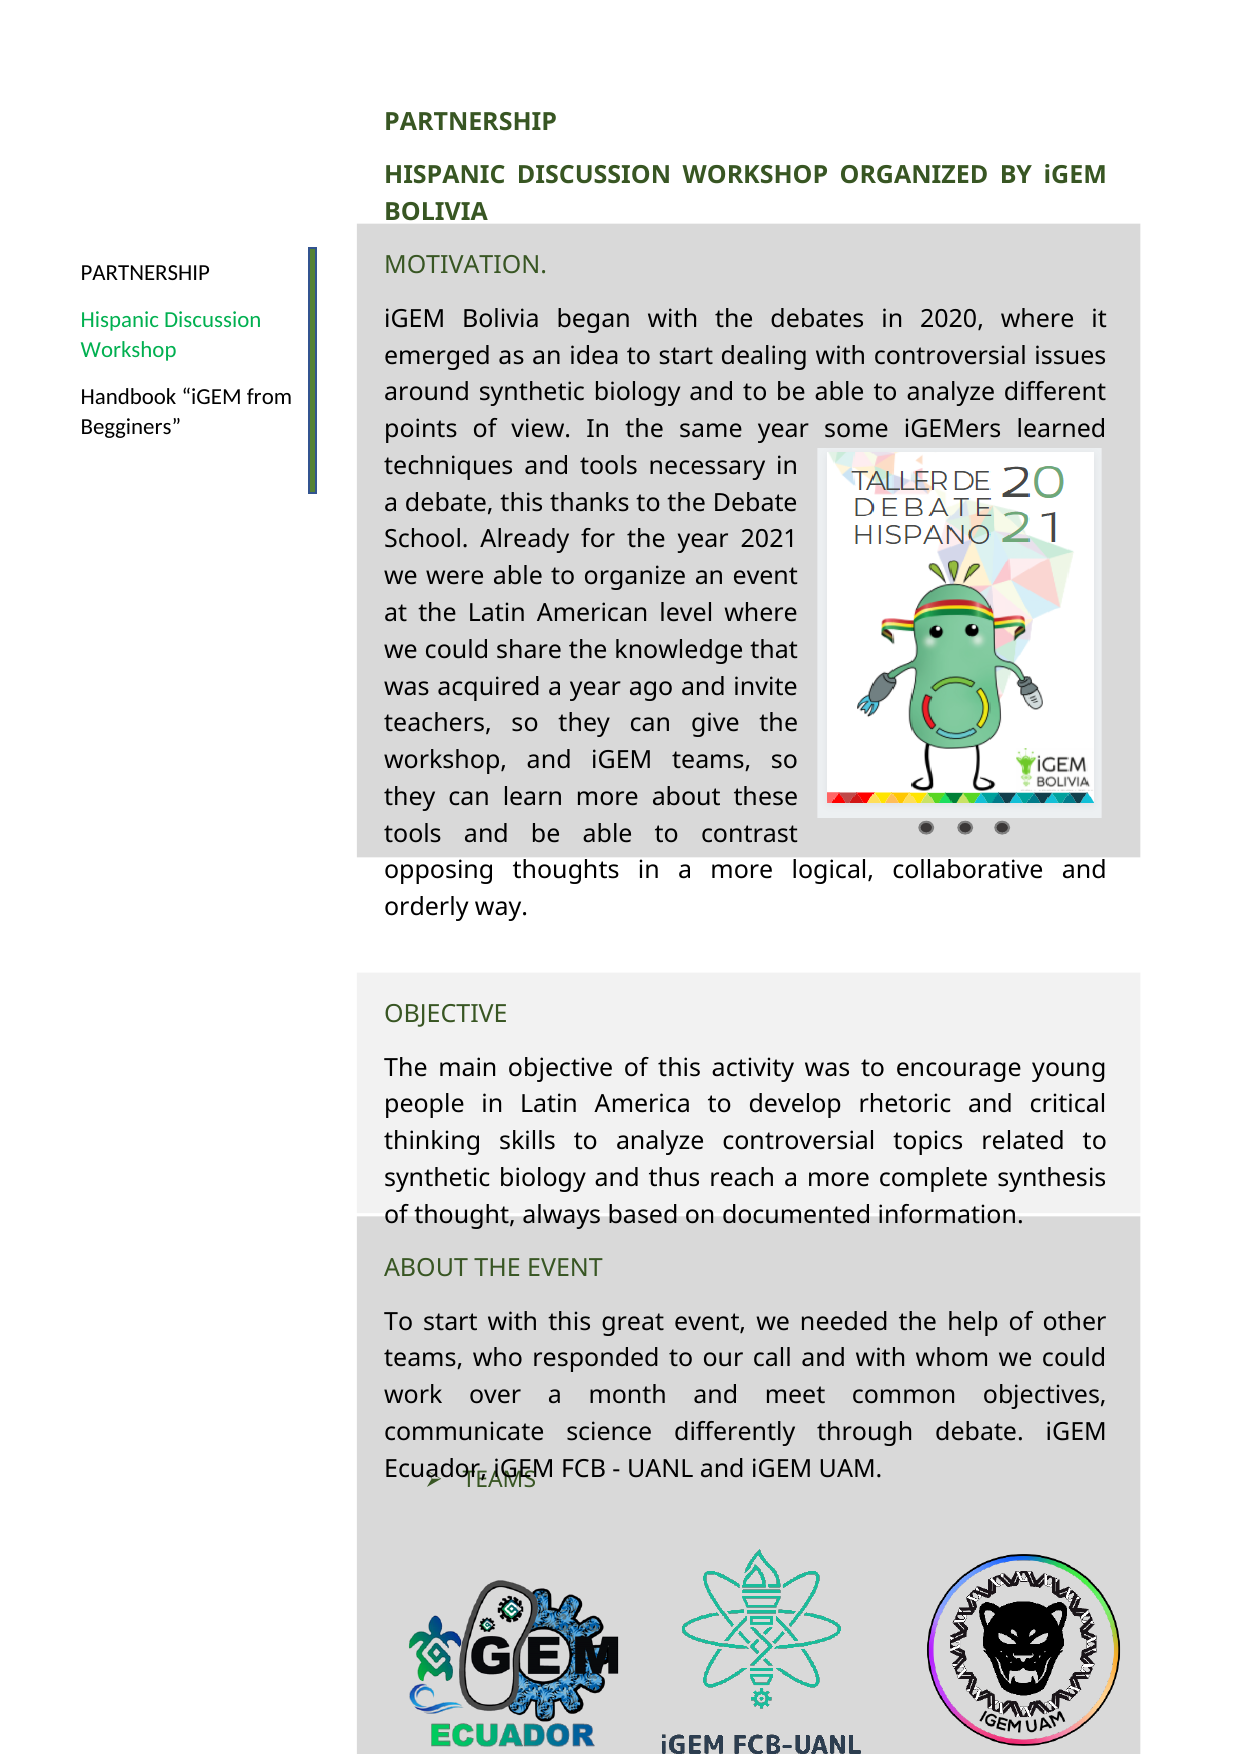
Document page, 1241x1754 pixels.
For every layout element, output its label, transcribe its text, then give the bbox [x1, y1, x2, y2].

text HISPANIC DISCUSSION WORKSHOP ORGANIZED BY iGEM BOLIVIA [384, 157, 1107, 228]
picture [662, 1549, 861, 1754]
text To start with this great event, we needed the help of other teams, who responded to our call and with whom we could work over a month and meet common objectives, communicate science differently through debate. iGEM Ecuador, iGEM FCB - UANL and iGEM UAM. [384, 1303, 1107, 1484]
text ABOUT THE EVENT [384, 1250, 1107, 1284]
picture [918, 1552, 1121, 1754]
text OBJECTIVE [384, 996, 1107, 1030]
text PARTNERSHIP [384, 103, 1107, 137]
picture [405, 1575, 623, 1754]
picture [817, 448, 1102, 818]
text MOTIVATION. [384, 247, 1107, 281]
text iGEM Bolivia began with the debates in 2020, where it emerged as an idea to start dealing with controversial issues around synthetic biology and to be able to analyze different points of view. In the same year some iGEMers learned techniques and tools necessary in a debate, this thanks to the Debate School. Already for the year 2021 we were able to organize an event at the Latin American level where we could share the knowledge that was acquired a year ago and invite teachers, so they can give the workshop, and iGEM teams, so they can learn more about these tools and be able to contrast opposing thoughts in a more logical, collaborative and orderly way. [384, 301, 1107, 923]
list The main objective of this activity was to encourage young people in Latin America to develop rhetoric and critical thinking skills to analyze controversial topics related to synthetic biology and thus reach a more complete synthesis of thought, always based on documented information. [384, 1049, 1107, 1230]
